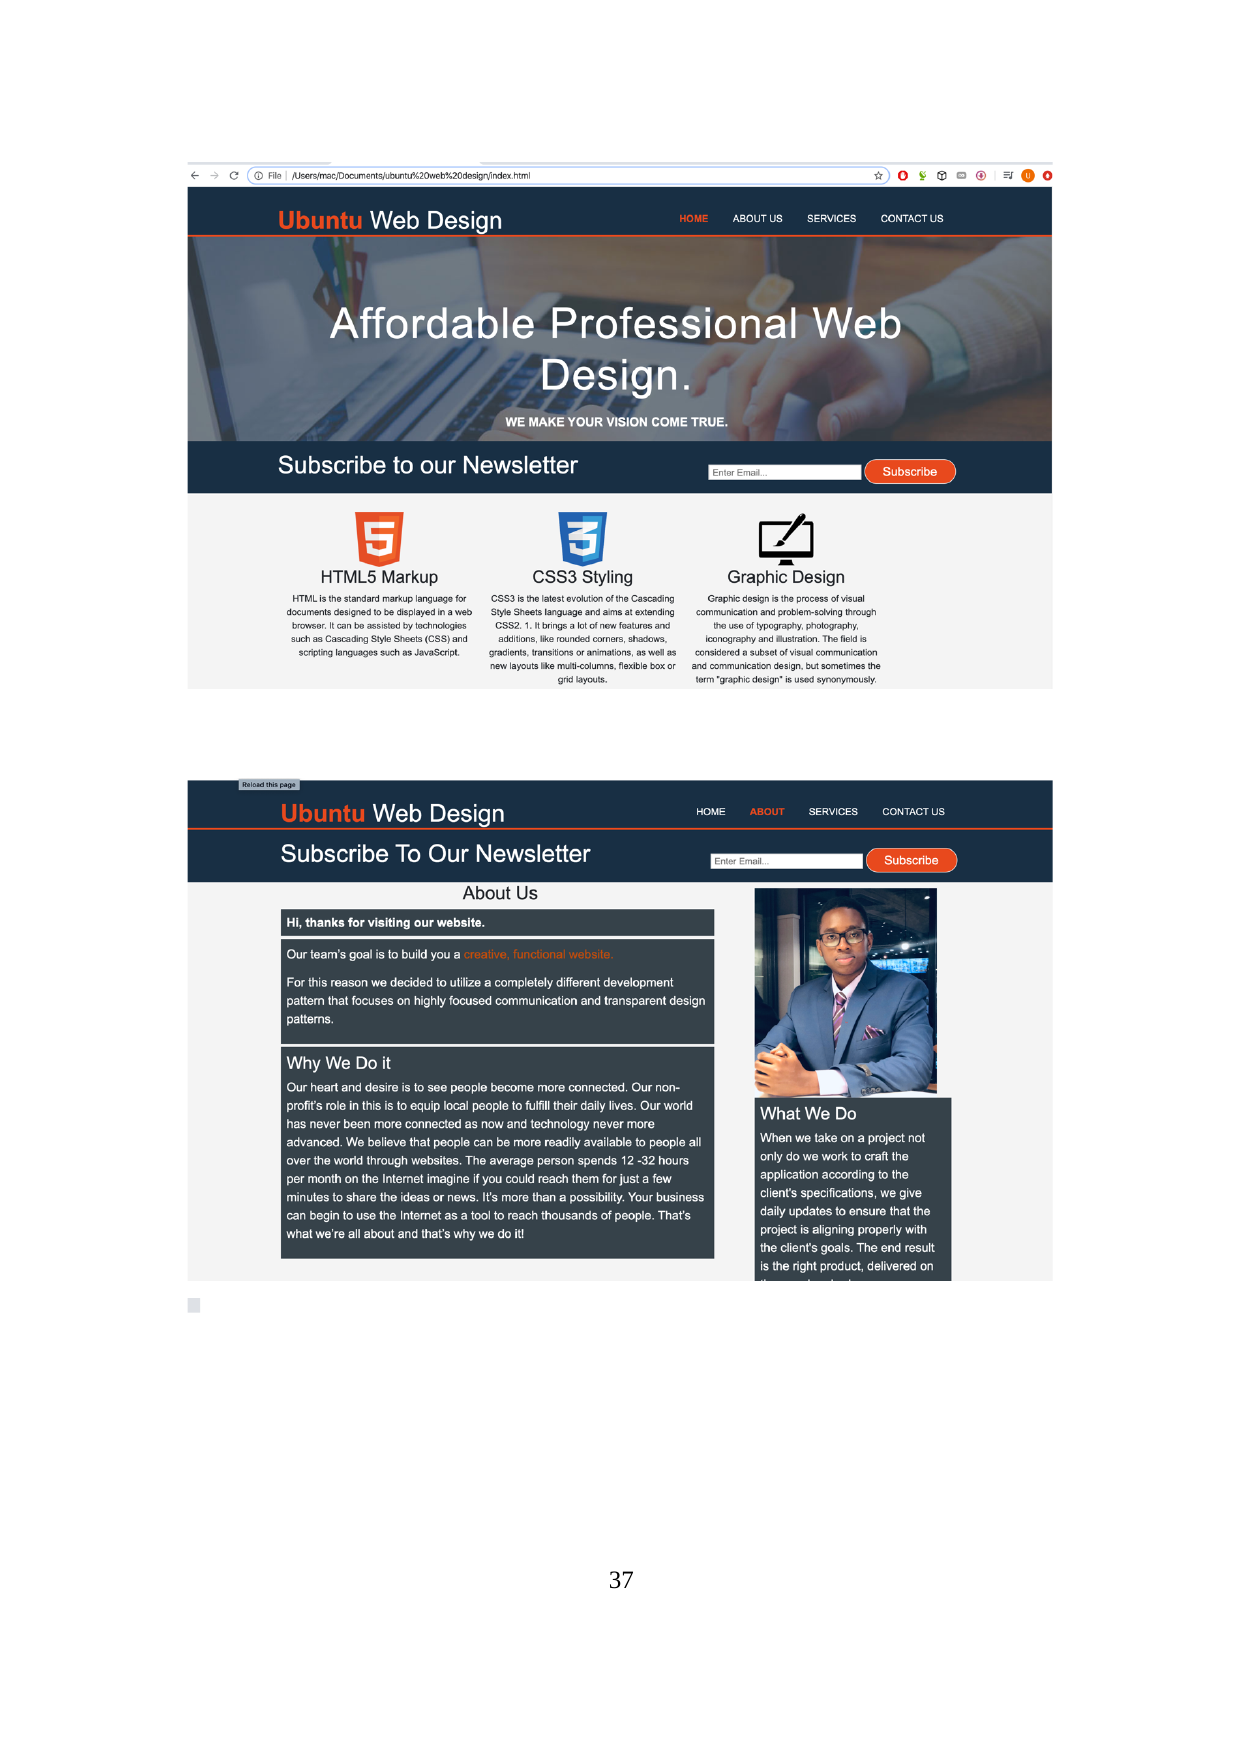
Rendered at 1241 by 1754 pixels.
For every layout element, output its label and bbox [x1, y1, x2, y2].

picture [187, 1298, 200, 1319]
picture [187, 162, 1053, 689]
picture [187, 778, 1053, 1281]
